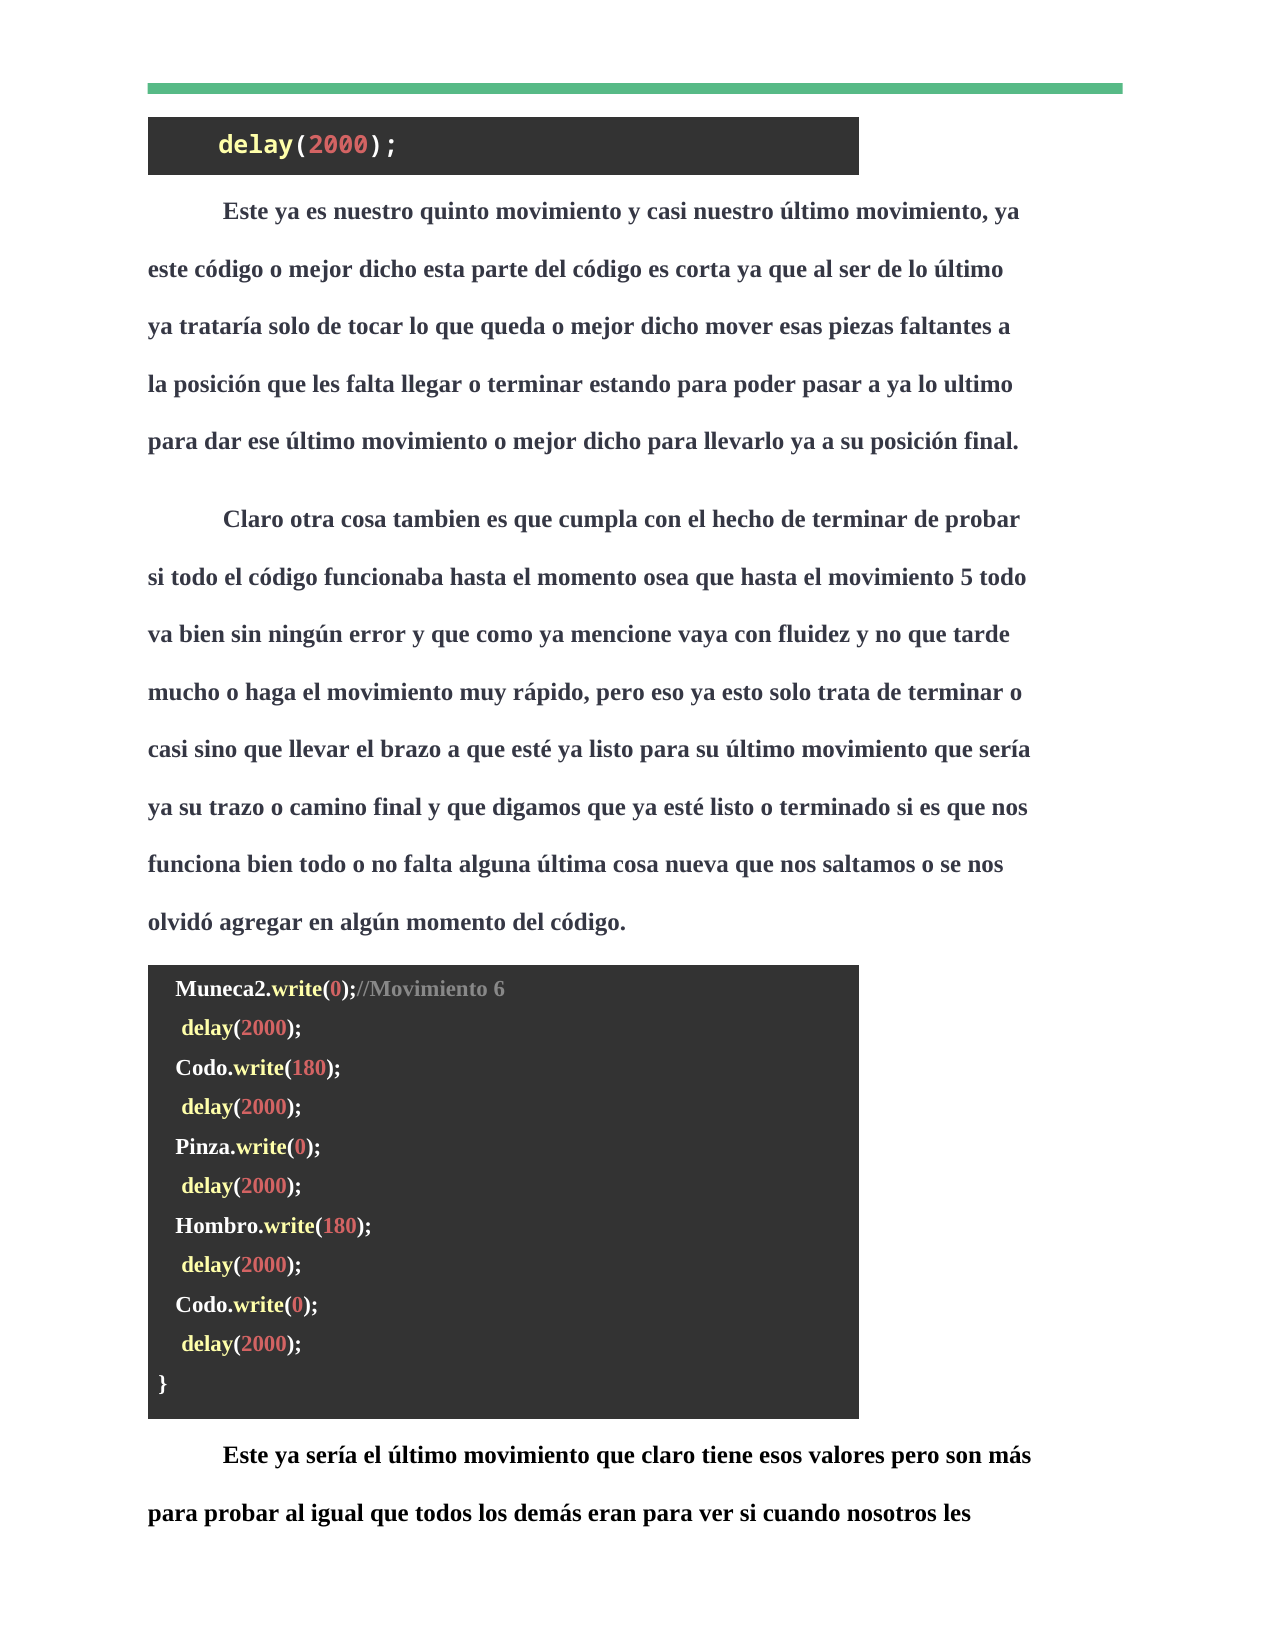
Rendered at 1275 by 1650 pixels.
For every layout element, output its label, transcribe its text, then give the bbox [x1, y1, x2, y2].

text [148, 1440, 1032, 1527]
text Este ya es nuestro quinto movimiento y casi nuestro último movimiento, ya este código o mejor dicho esta parte del código es corta ya que al ser de lo último ya trataría solo de tocar lo que queda o mejor dicho mover esas piezas faltantes a la posición que les falta llegar o terminar estando para poder pasar a ya lo ultimo para dar ese último movimiento o mejor dicho para llevarlo ya a su posición final. [148, 196, 1032, 455]
text Claro otra cosa tambien es que cumpla con el hecho de terminar de probar si todo el código funcionaba hasta el momento osea que hasta el movimiento 5 todo va bien sin ningún error y que como ya mencione vaya con fluidez y no que tarde mucho o haga el movimiento muy rápido, pero eso ya esto solo trata de terminar o casi sino que llevar el brazo a que esté ya listo para su último movimiento que sería ya su trazo o camino final y que digamos que ya esté listo o terminado si es que nos funciona bien todo o no falta alguna última cosa nueva que nos saltamos o se nos olvidó agregar en algún momento del código. [148, 504, 1032, 936]
picture [147, 83, 1123, 94]
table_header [148, 117, 859, 175]
table_header Muneca2.write(0);//Movimiento 6 delay(2000); Codo.write(180); delay(2000); Pinza.write(0); delay(2000); Hombro.write(180); delay(2000); Codo.write(0); delay(2000); } [148, 965, 859, 1419]
